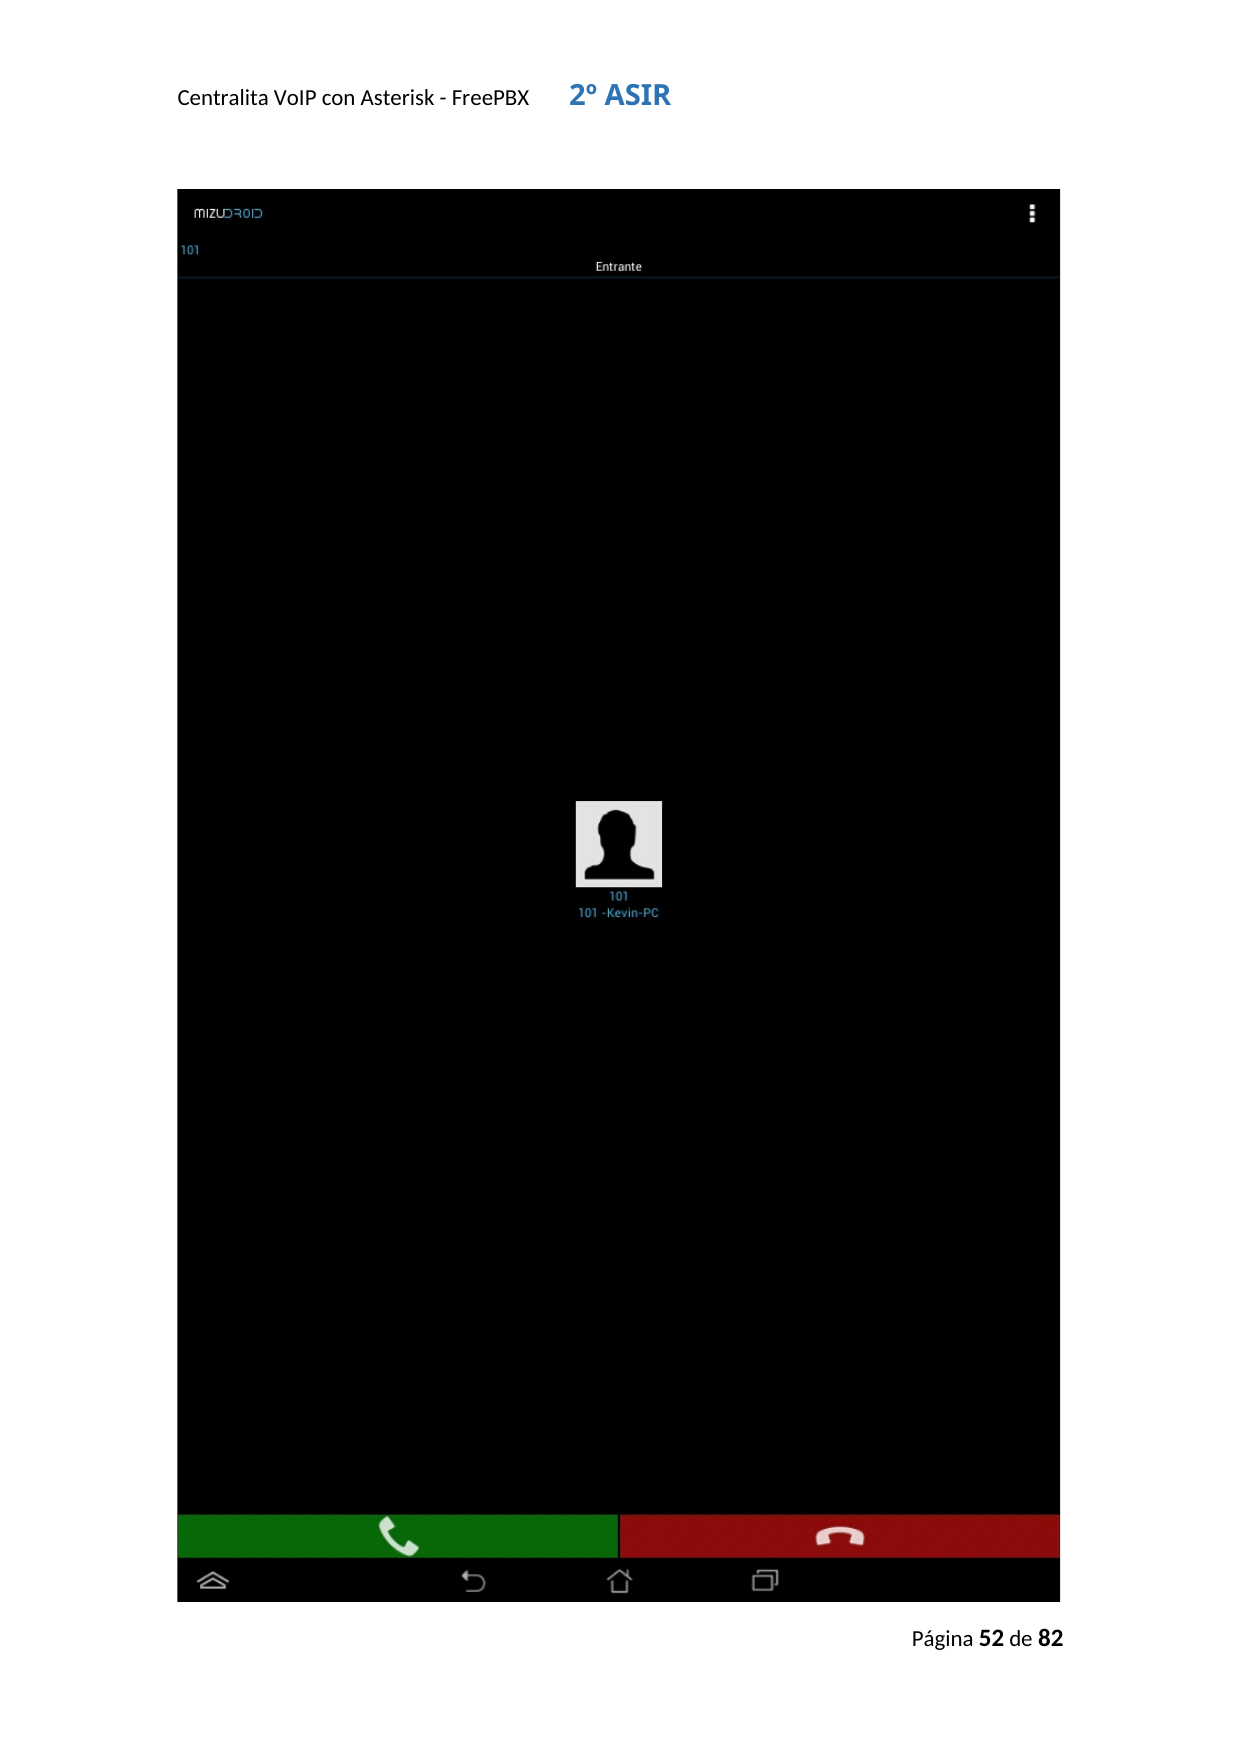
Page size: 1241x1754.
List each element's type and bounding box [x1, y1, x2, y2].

picture [177, 189, 1061, 1602]
